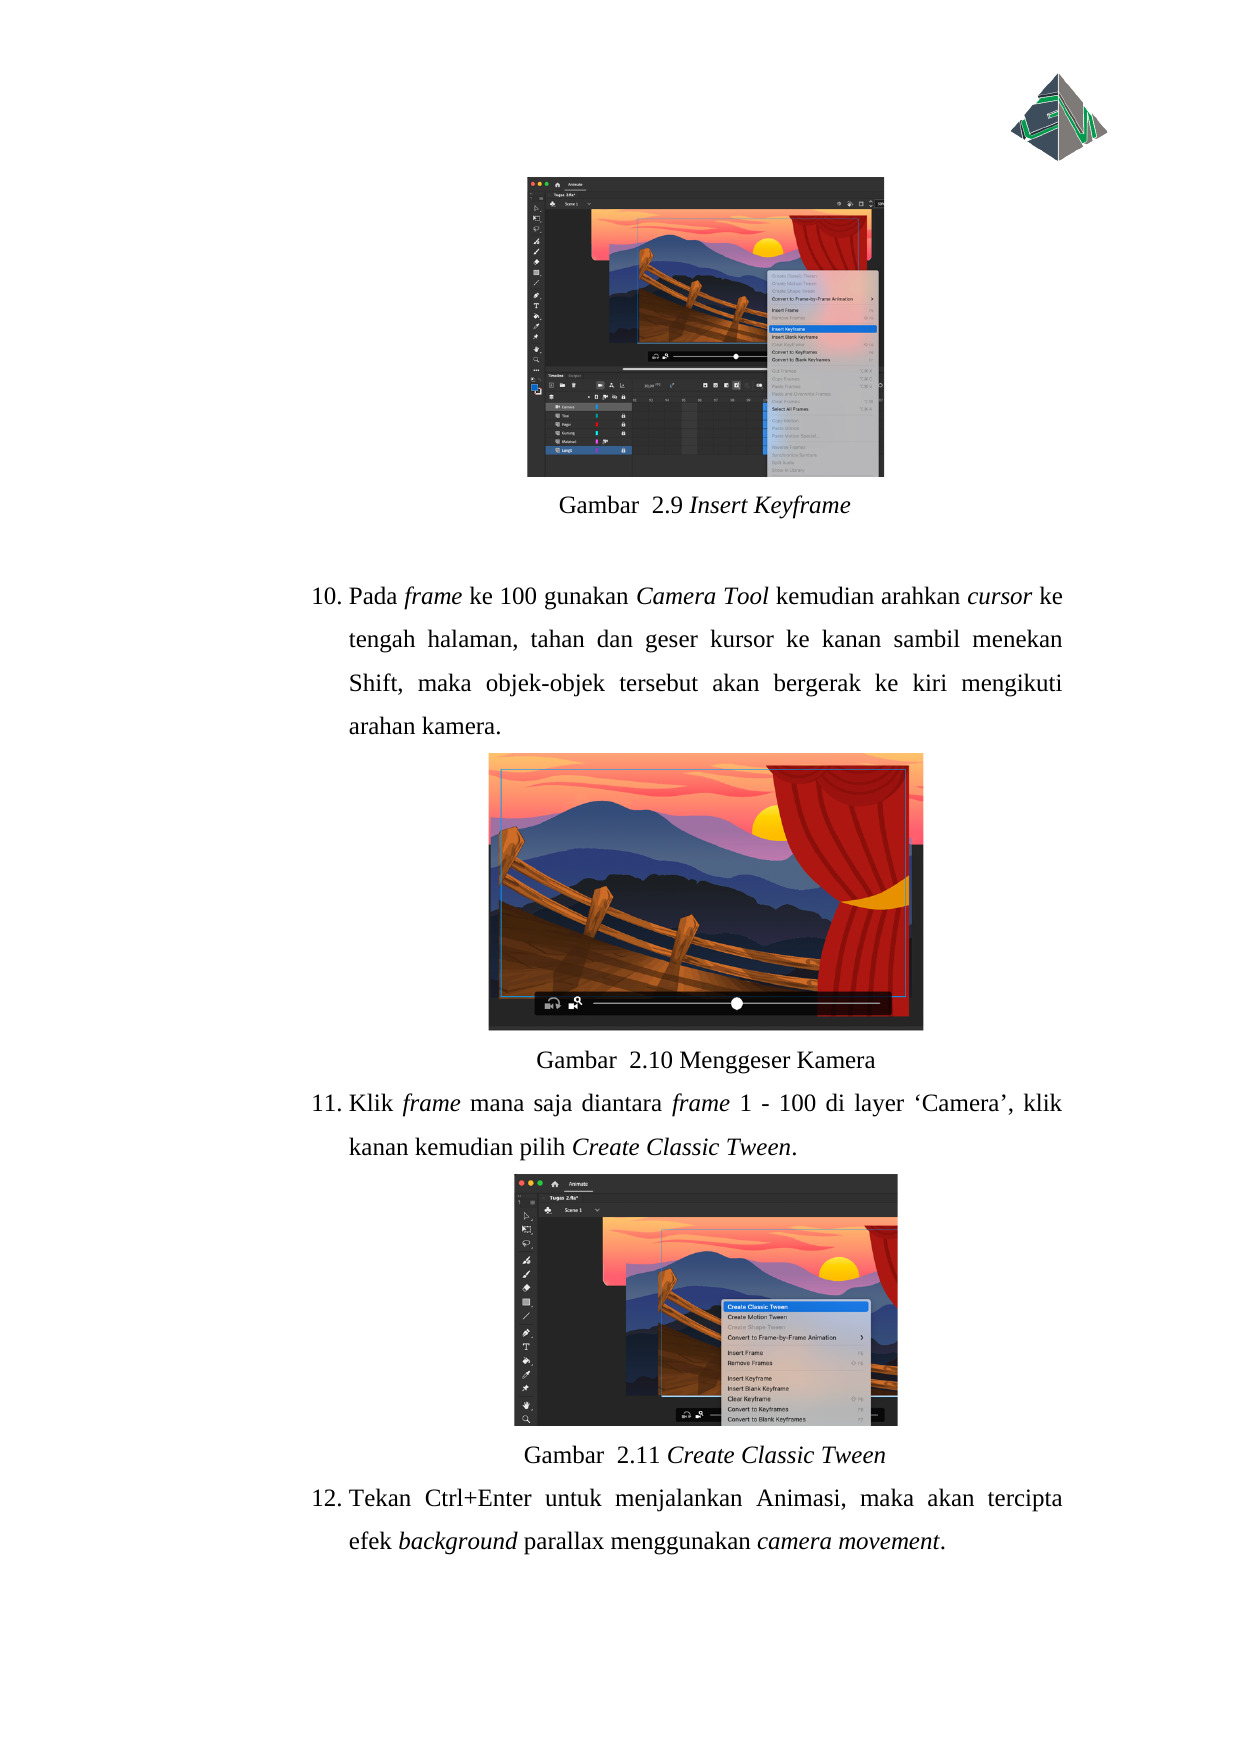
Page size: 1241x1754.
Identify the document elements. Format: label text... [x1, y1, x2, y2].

picture [527, 177, 885, 477]
list Tekan Ctrl+Enter untuk menjalankan Animasi, maka akan tercipta efek background parallax menggunakan camera movement.​ [311, 1483, 1063, 1555]
picture [1010, 73, 1108, 161]
subtitle 2.11 Create Classic Tween [349, 1440, 1063, 1469]
subtitle 2.9 Insert Keyframe [349, 491, 1063, 519]
list Pada frame ke 100 gunakan Camera Tool kemudian arahkan cursor ke tengah halaman, tahan dan geser kursor ke kanan sambil menekan Shift, maka objek-objek tersebut akan bergerak ke kiri mengikuti arahan kamera. [311, 581, 1063, 739]
list Klik frame mana saja diantara frame 1 - 100 di layer ‘Camera’, klik kanan kemudian pilih Create Classic Tween. [311, 1088, 1063, 1160]
picture [514, 1174, 898, 1426]
subtitle 2.10 Menggeser Kamera [349, 1045, 1063, 1074]
picture [488, 753, 924, 1031]
